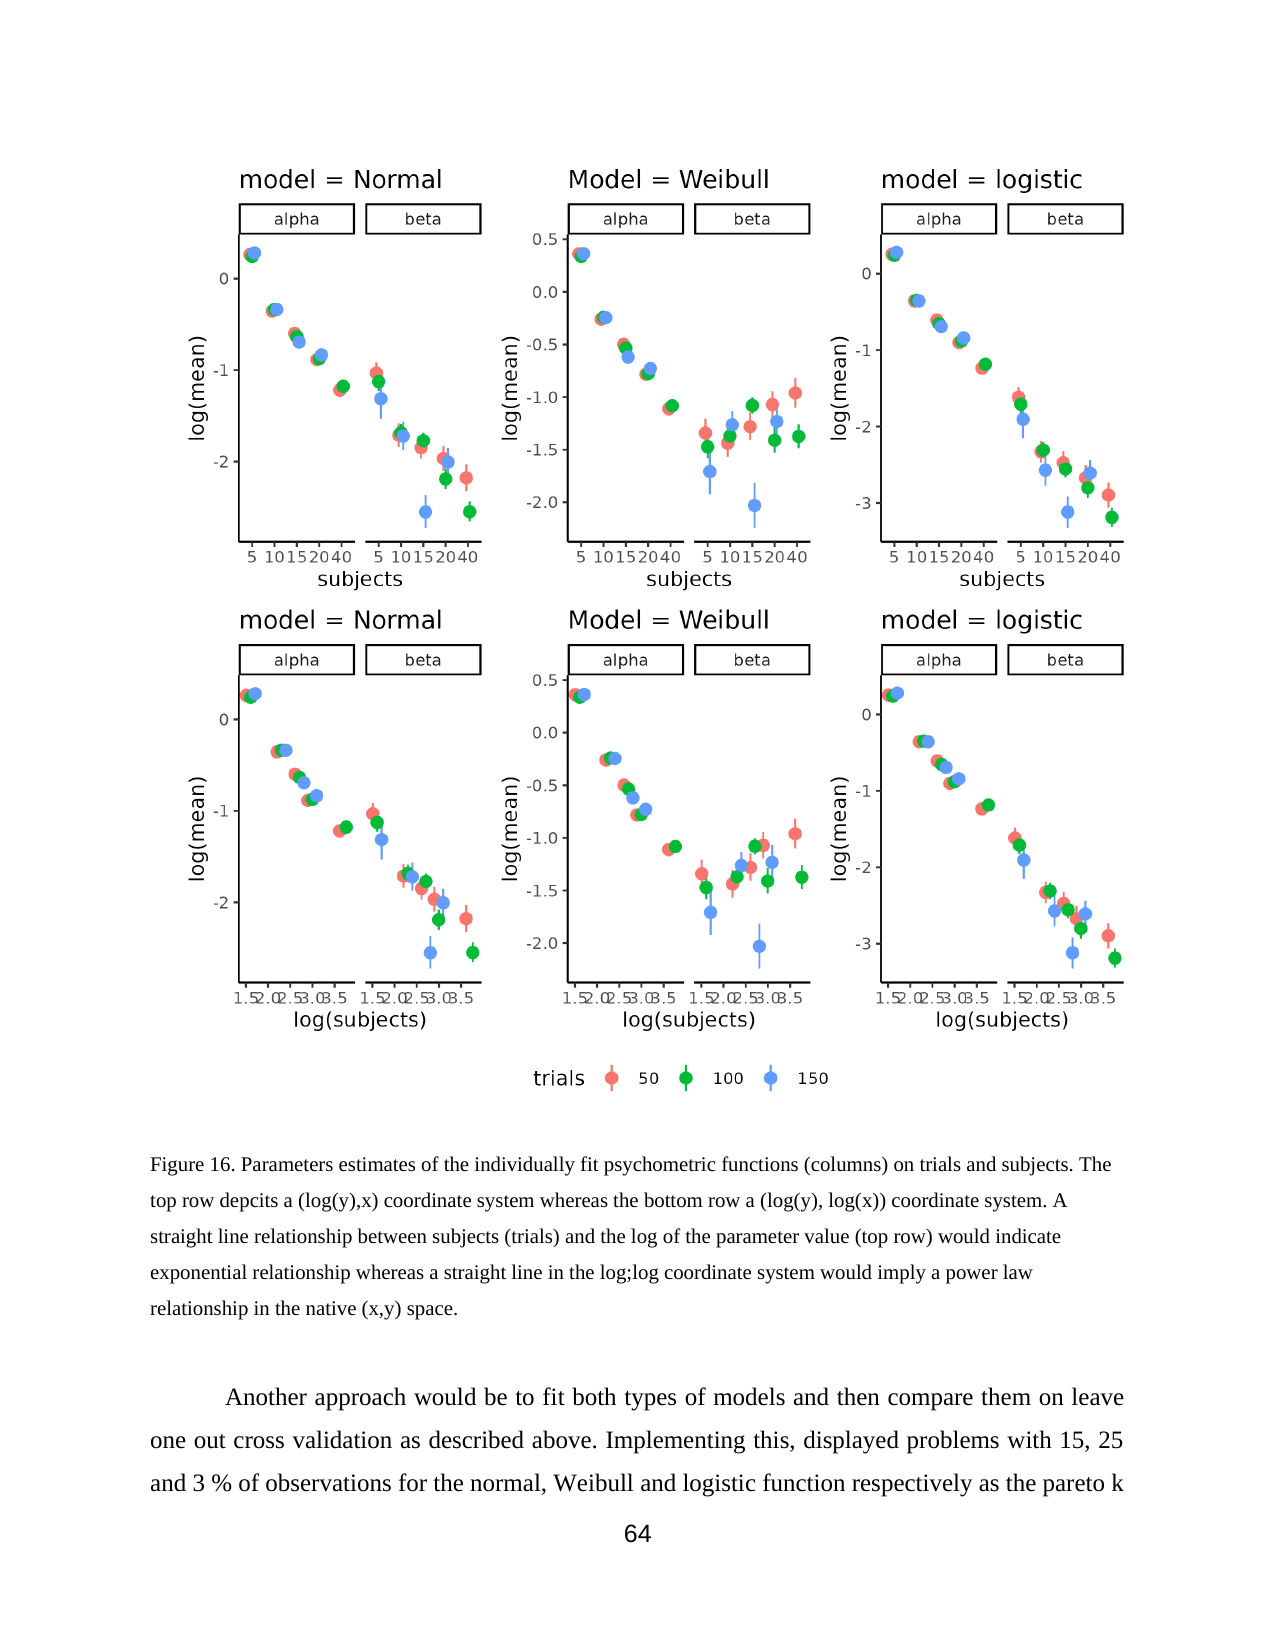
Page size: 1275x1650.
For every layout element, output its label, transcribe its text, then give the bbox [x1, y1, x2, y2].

picture [168, 150, 1144, 1125]
text Figure 16. Parameters estimates of the individually fit psychometric functions (columns) on trials and subjects. The top row depcits a (log(y),x) coordinate system whereas the bottom row a (log(y), log(x)) coordinate system. A straight line relationship between subjects (trials) and the log of the parameter value (top row) would indicate exponential relationship whereas a straight line in the log;log coordinate system would imply a power law relationship in the native (x,y) space. [150, 1152, 1125, 1320]
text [150, 1382, 1125, 1497]
